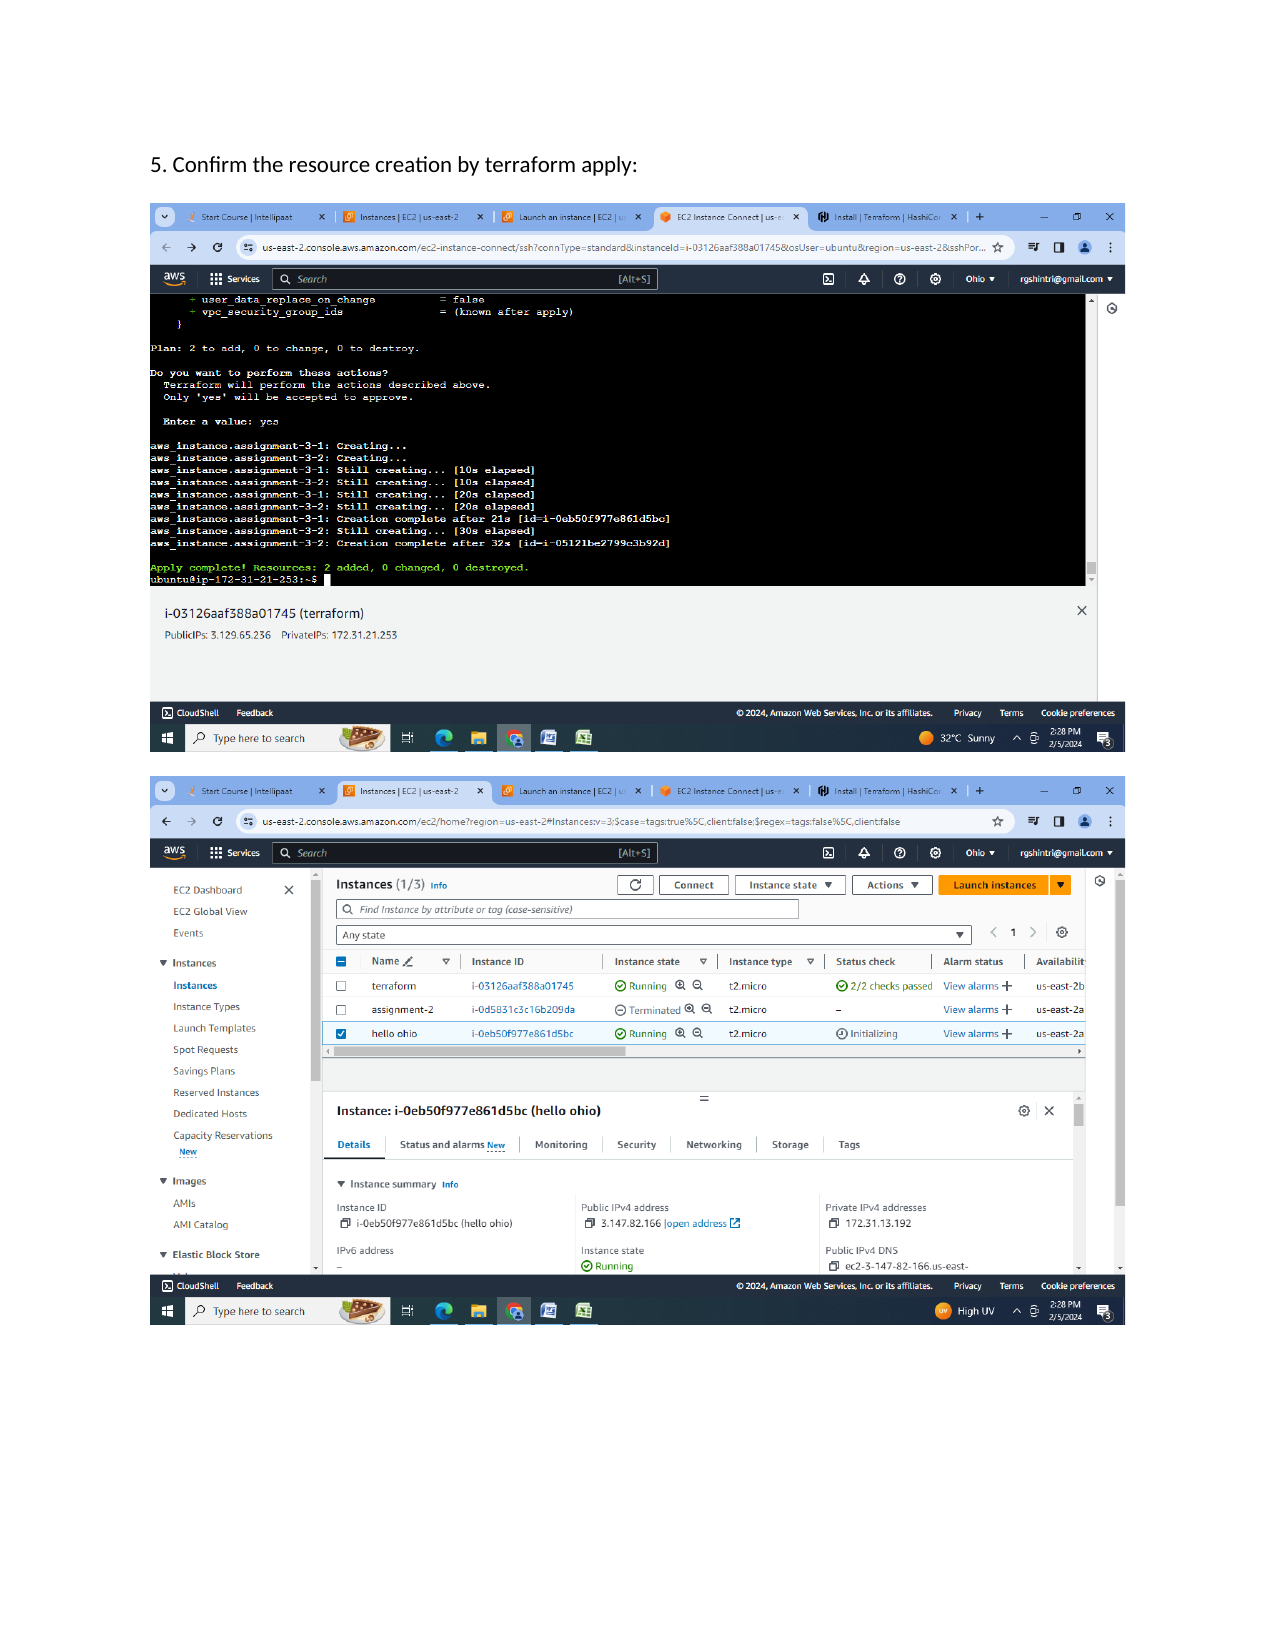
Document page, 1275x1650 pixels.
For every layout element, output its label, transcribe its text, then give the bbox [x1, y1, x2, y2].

picture [150, 203, 1125, 752]
picture [150, 776, 1125, 1325]
text 5. Confirm the resource creation by terraform apply: [150, 150, 1125, 178]
